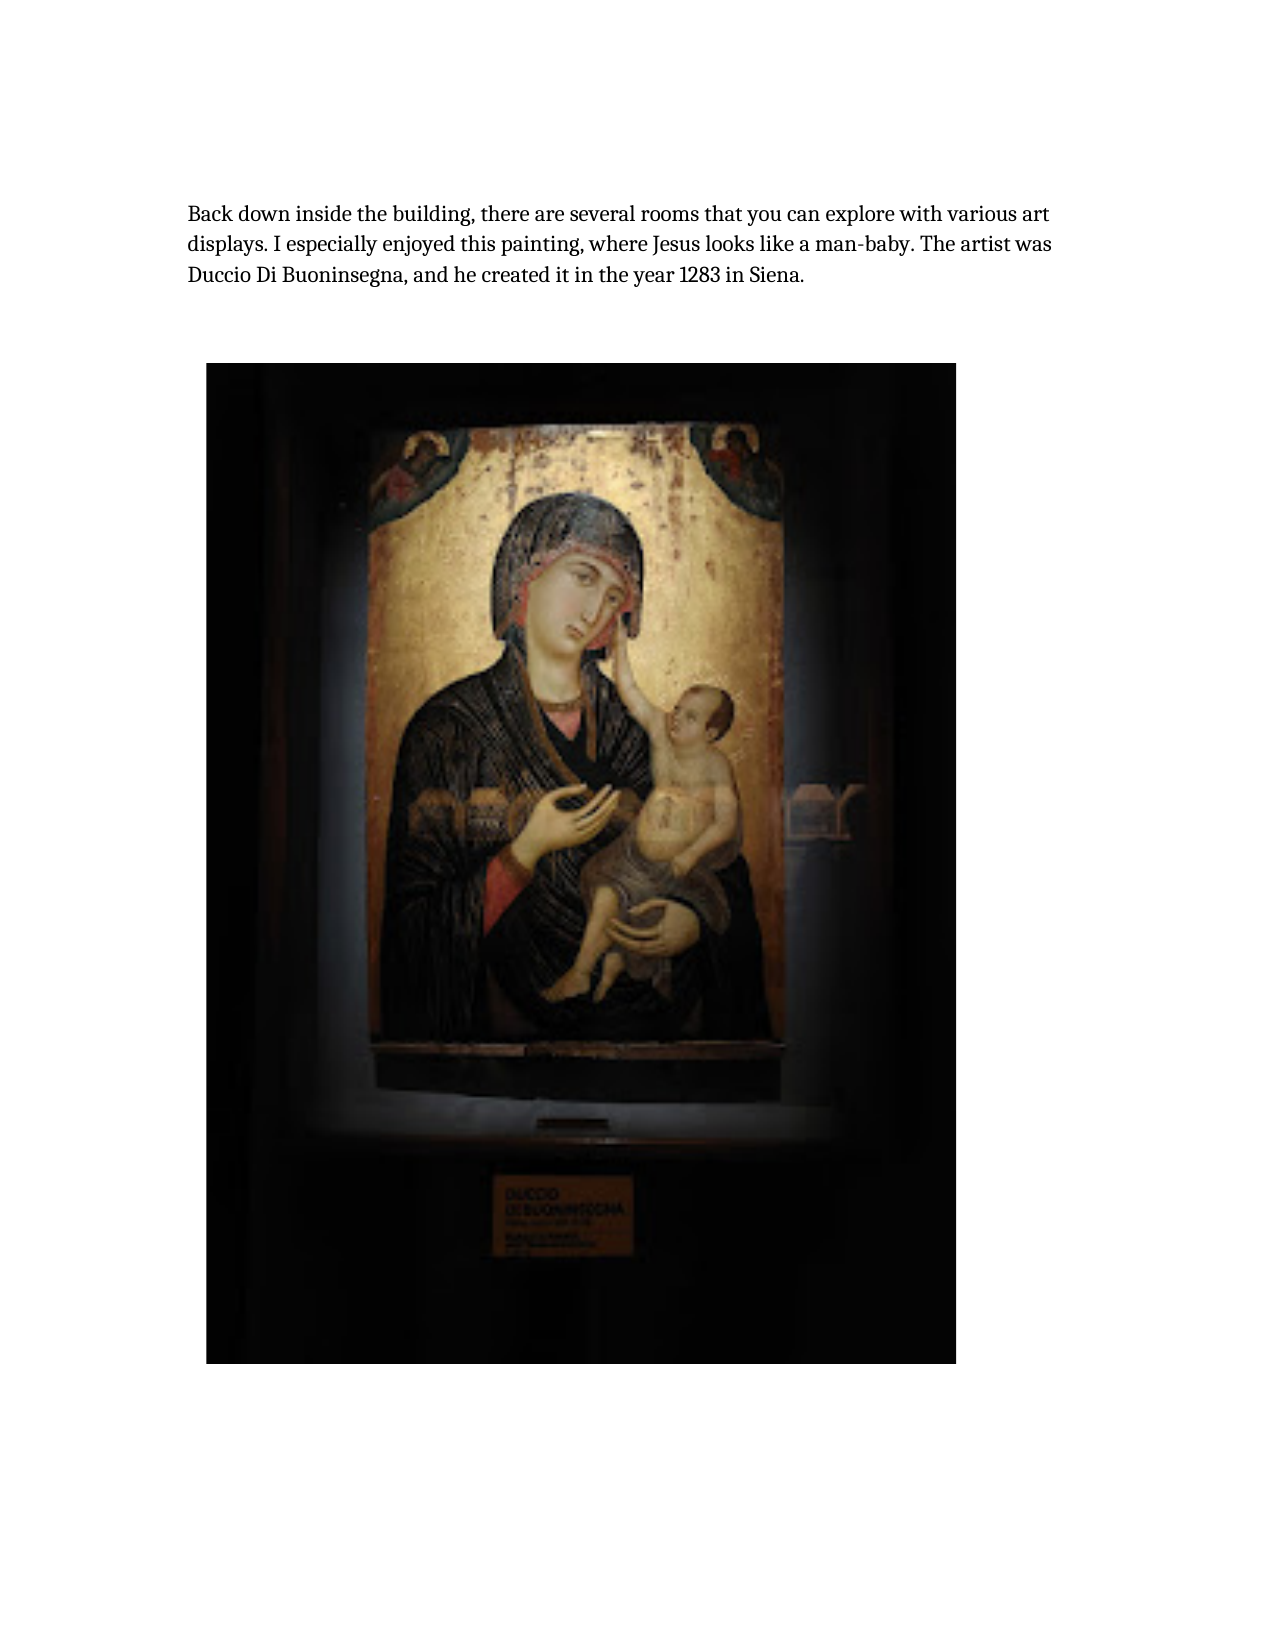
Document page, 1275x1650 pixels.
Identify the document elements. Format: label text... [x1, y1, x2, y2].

text Back down inside the building, there are several rooms that you can explore with various art displays. I especially enjoyed this painting, where Jesus looks like a man-baby. The artist was Duccio Di Buoninsegna, and he created it in the year 1283 in Siena. [187, 201, 1087, 288]
picture [206, 363, 957, 1364]
